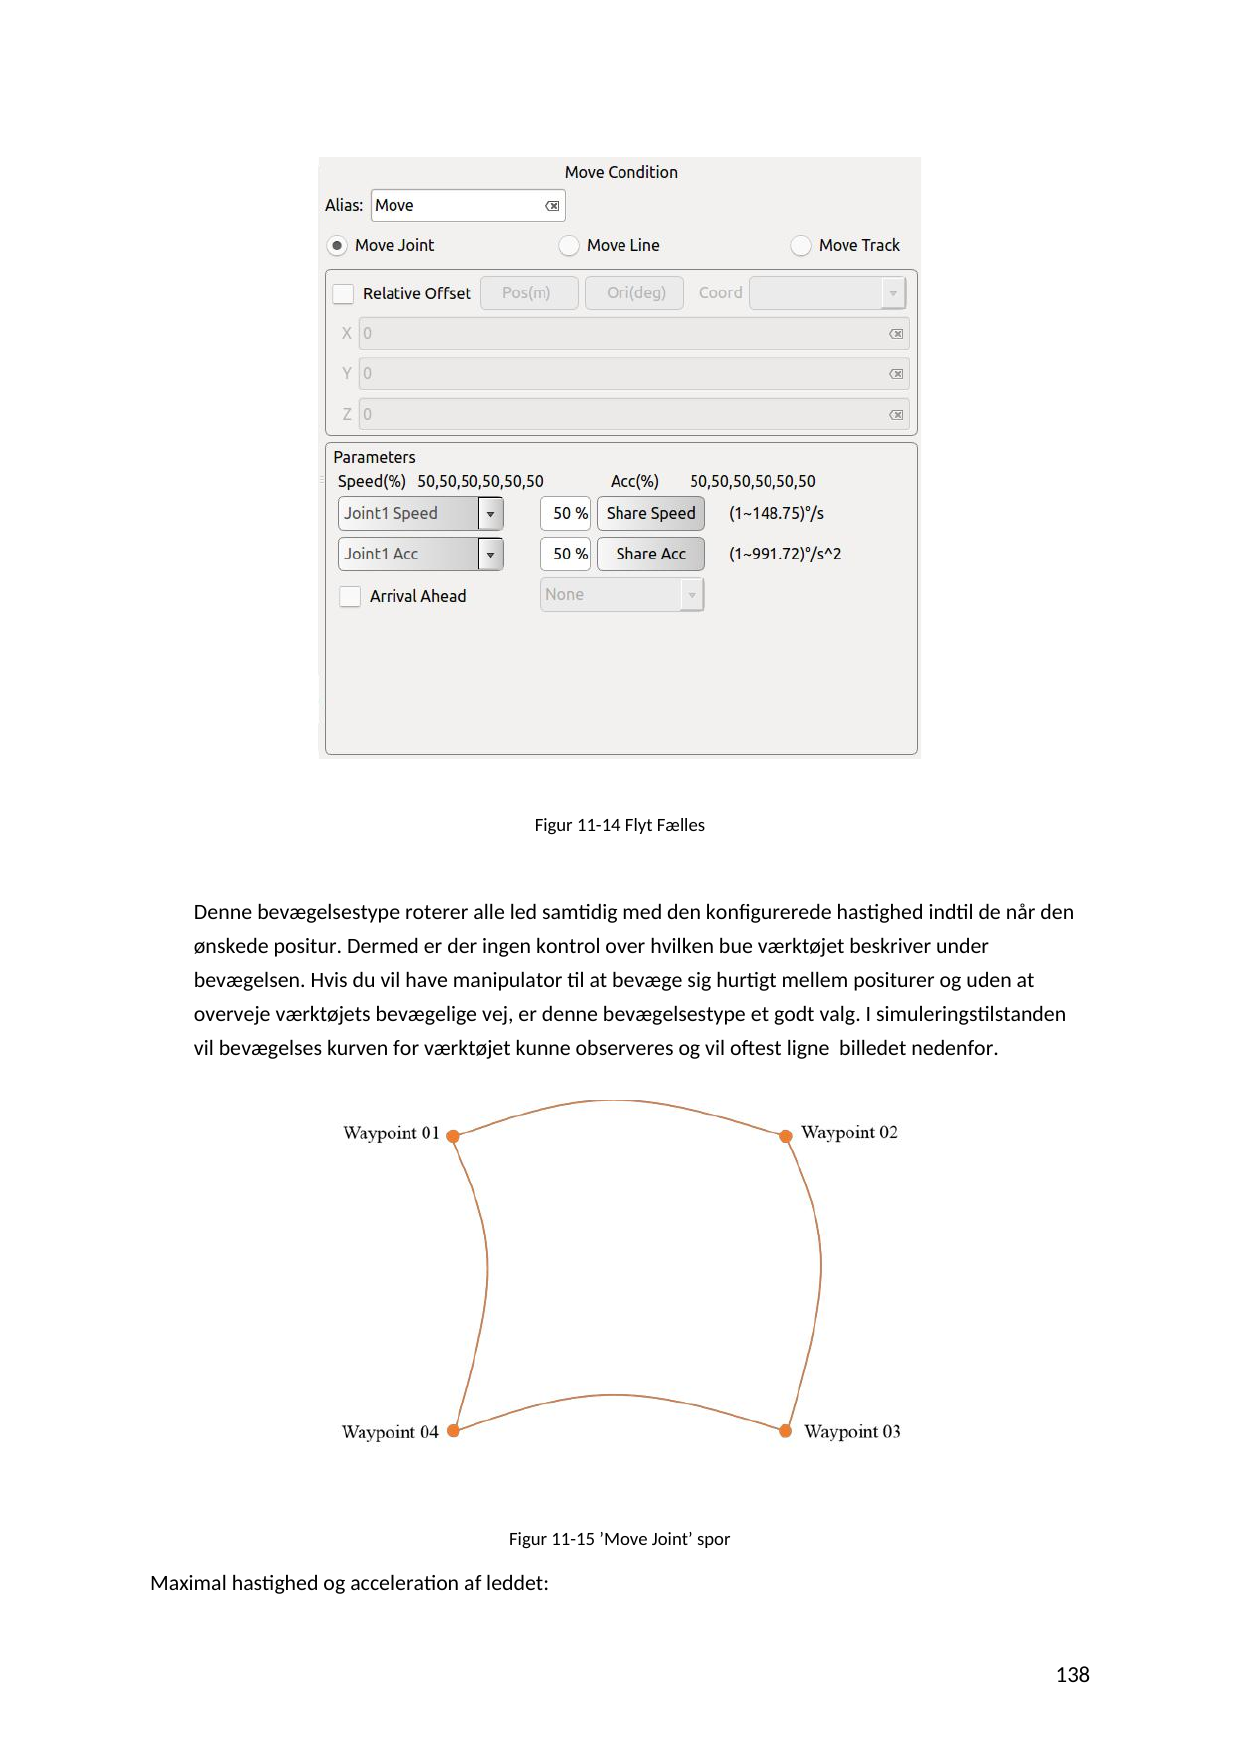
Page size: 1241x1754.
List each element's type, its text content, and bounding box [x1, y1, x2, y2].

text Figur 11-15 ’Move Joint’ spor [150, 1527, 1089, 1550]
picture [329, 1100, 912, 1454]
text Maximal hastighed og acceleration af leddet: [150, 1569, 1090, 1595]
text Denne bevægelsestype roterer alle led samtidig med den konfigurerede hastighed indtil de når den ønskede positur. Dermed er der ingen kontrol over hvilken bue værktøjet beskriver under bevægelsen. Hvis du vil have manipulator til at bevæge sig hurtigt mellem positurer og uden at overveje værktøjets bevægelige vej, er denne bevægelsestype et godt valg. I simuleringstilstanden vil bevægelses kurven for værktøjet kunne observeres og vil oftest ligne billedet nedenfor. [194, 898, 1083, 1061]
text Figur 11-14 Flyt Fælles [150, 813, 1089, 836]
picture [318, 157, 922, 759]
